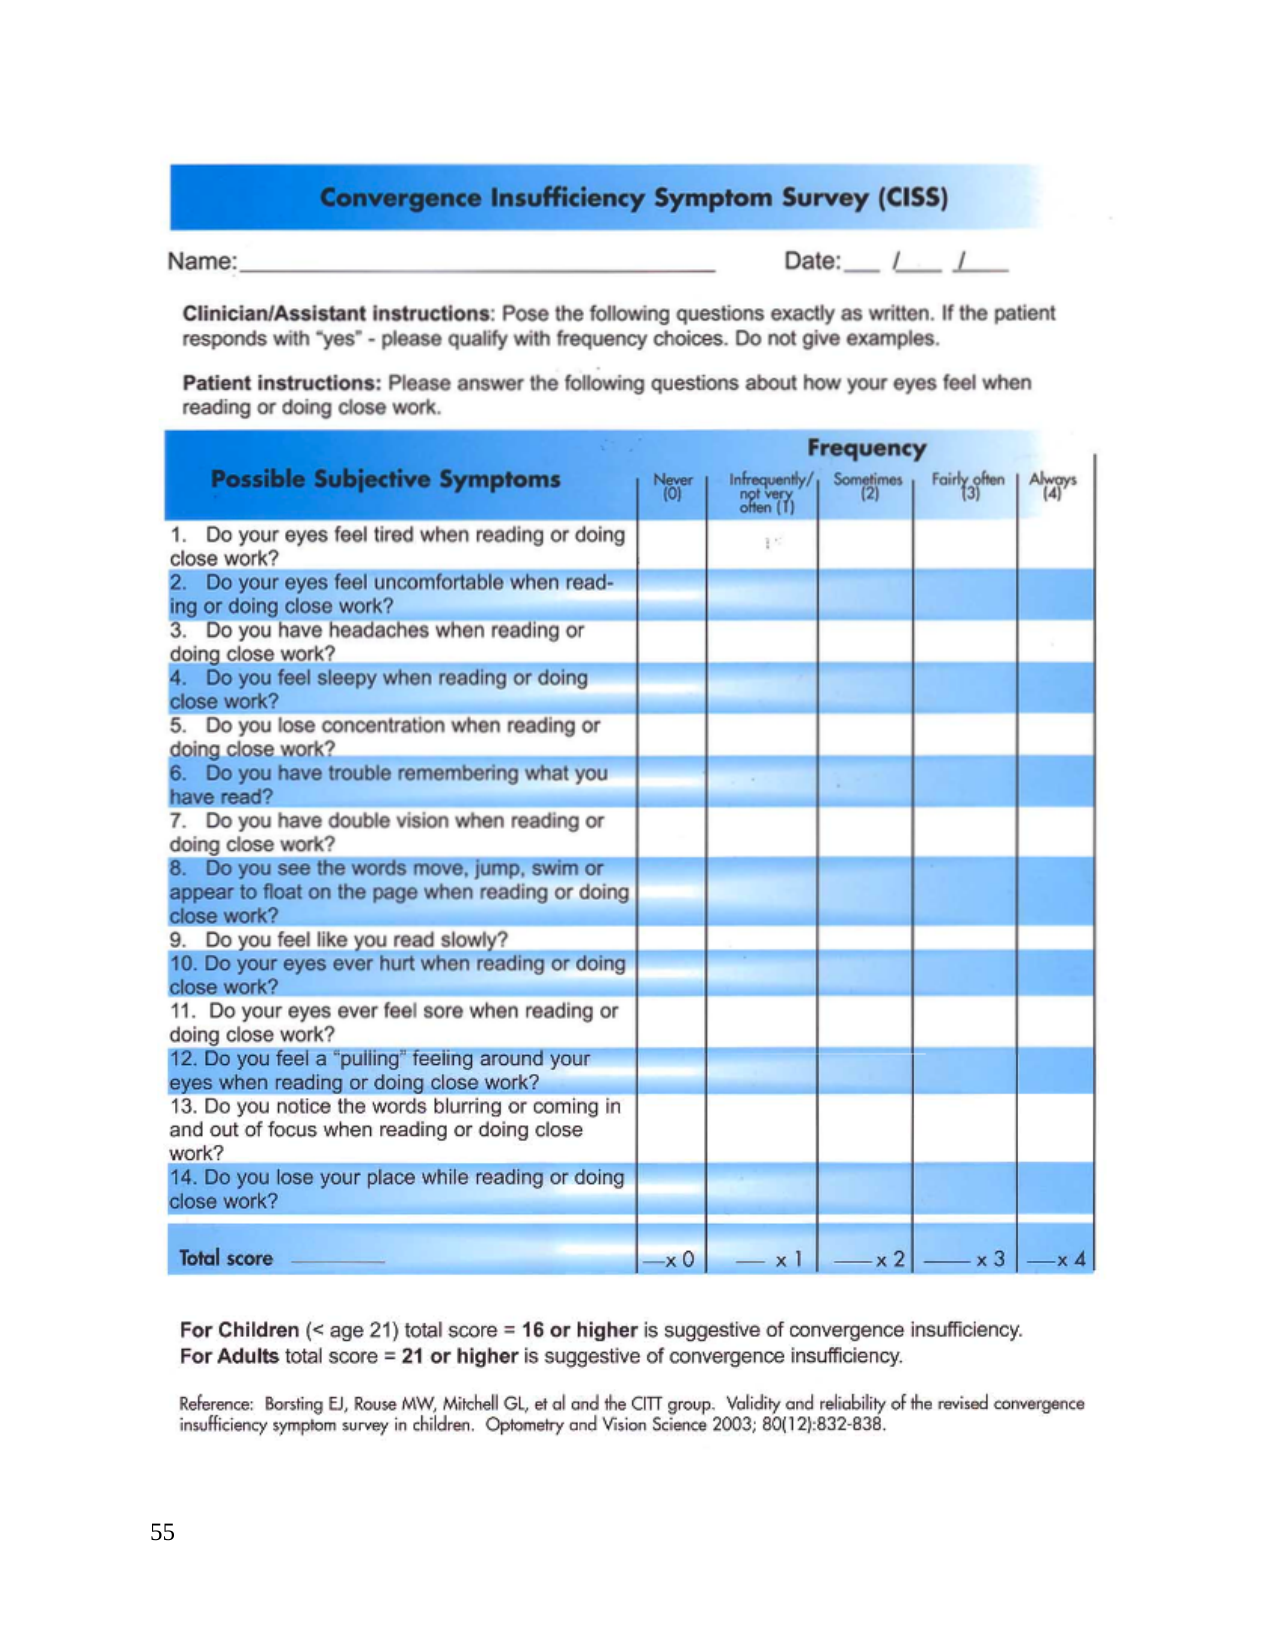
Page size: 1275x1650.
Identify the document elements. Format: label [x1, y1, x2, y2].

picture [156, 150, 1119, 1468]
